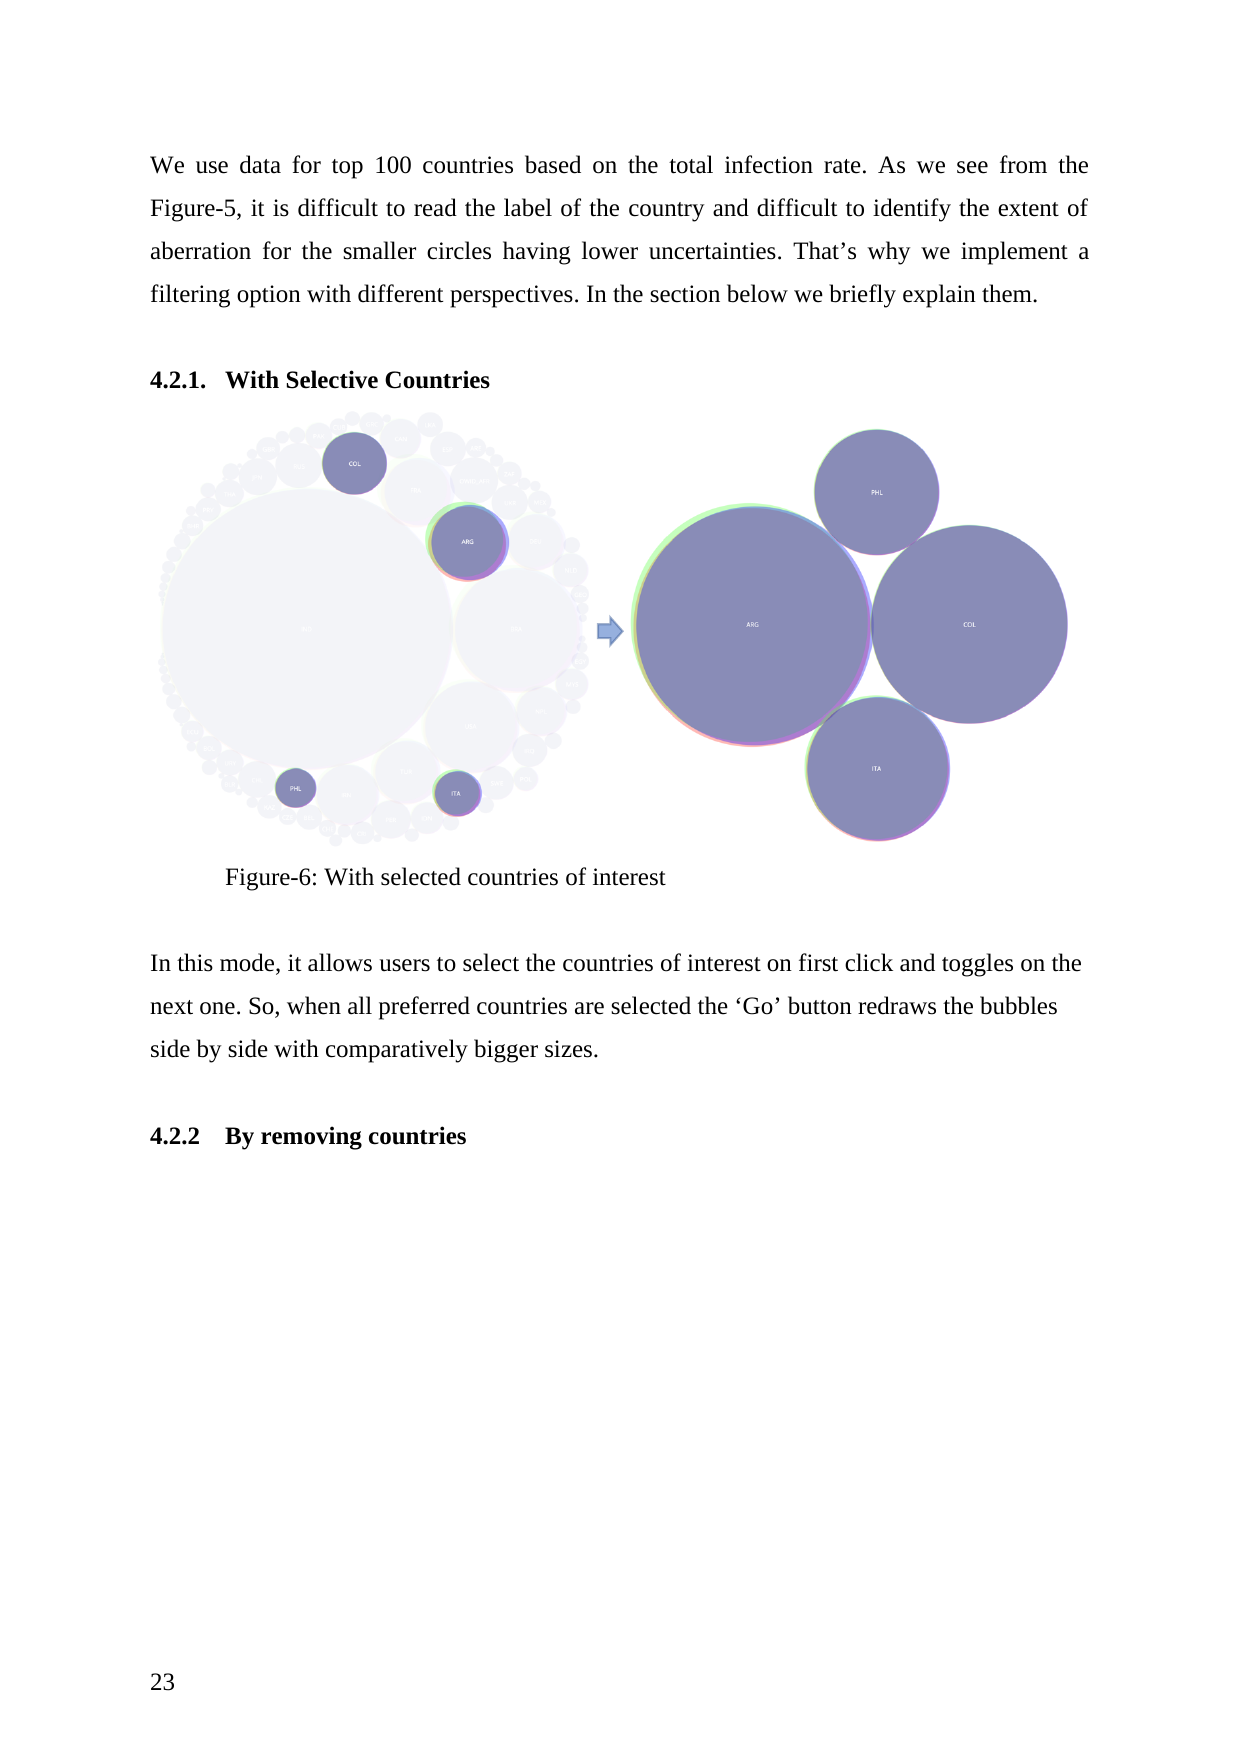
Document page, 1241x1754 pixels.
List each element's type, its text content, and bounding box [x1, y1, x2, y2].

text In this mode, it allows users to select the countries of interest on first click and toggles on the next one. So, when all preferred countries are selected the ‘Go’ button redraws the bubbles side by side with comparatively bigger sizes. [150, 948, 1090, 1063]
picture [150, 408, 593, 848]
picture [617, 408, 1074, 848]
text 4.2.2 By removing countries [150, 1121, 1090, 1149]
text We use data for top 100 countries based on the total infection rate. As we see from the Figure-5, it is difficult to read the label of the country and difficult to identify the extent of aberration for the smaller circles having lower uncertainties. That’s why we implement a filtering option with different perspectives. In the section below we briefly explain them. [150, 150, 1090, 308]
text 4.2.1. With Selective Countries [150, 366, 1090, 394]
